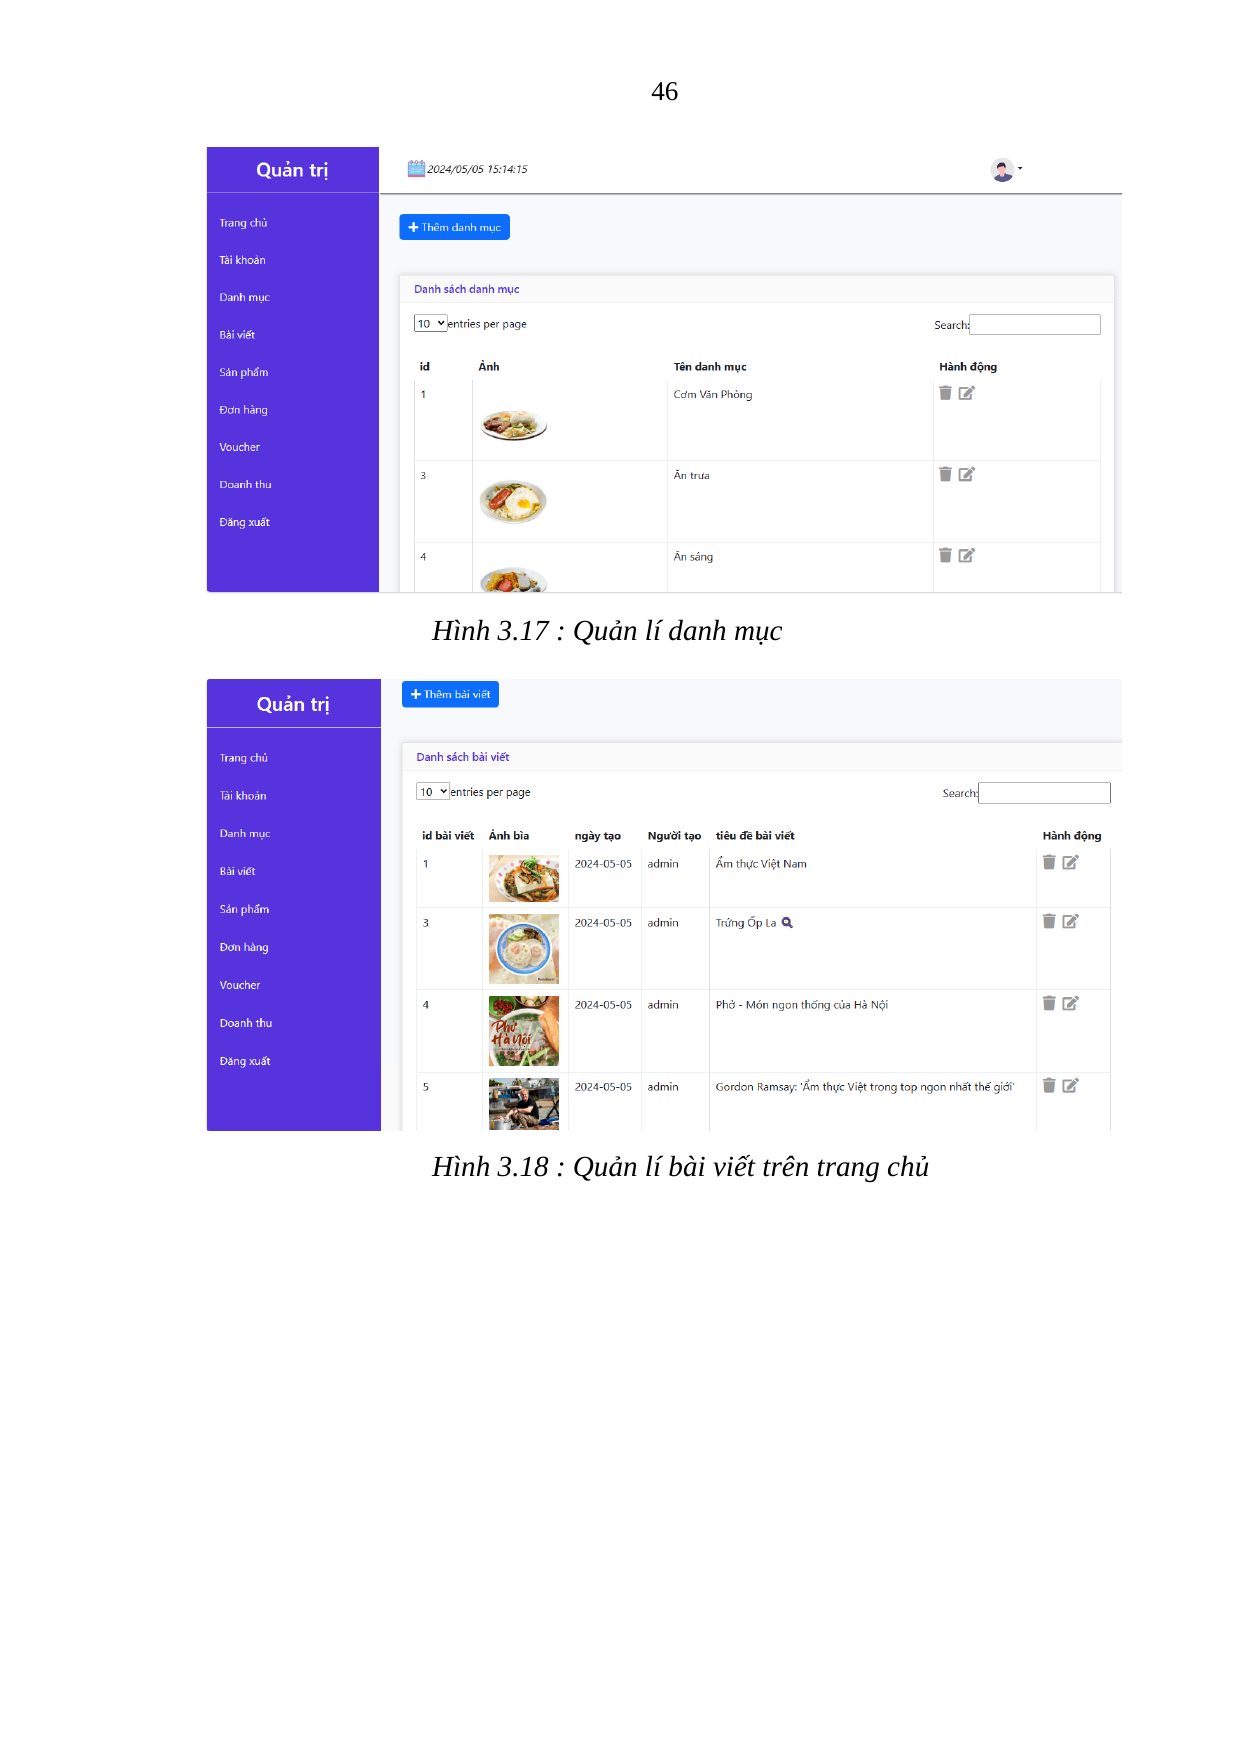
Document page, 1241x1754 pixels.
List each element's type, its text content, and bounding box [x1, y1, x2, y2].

text Hình 3.17 : Quản lí danh mục [207, 613, 1122, 646]
text Hình 3.18 : Quản lí bài viết trên trang chủ [207, 1149, 1122, 1183]
picture [206, 147, 1123, 594]
picture [206, 679, 1123, 1131]
